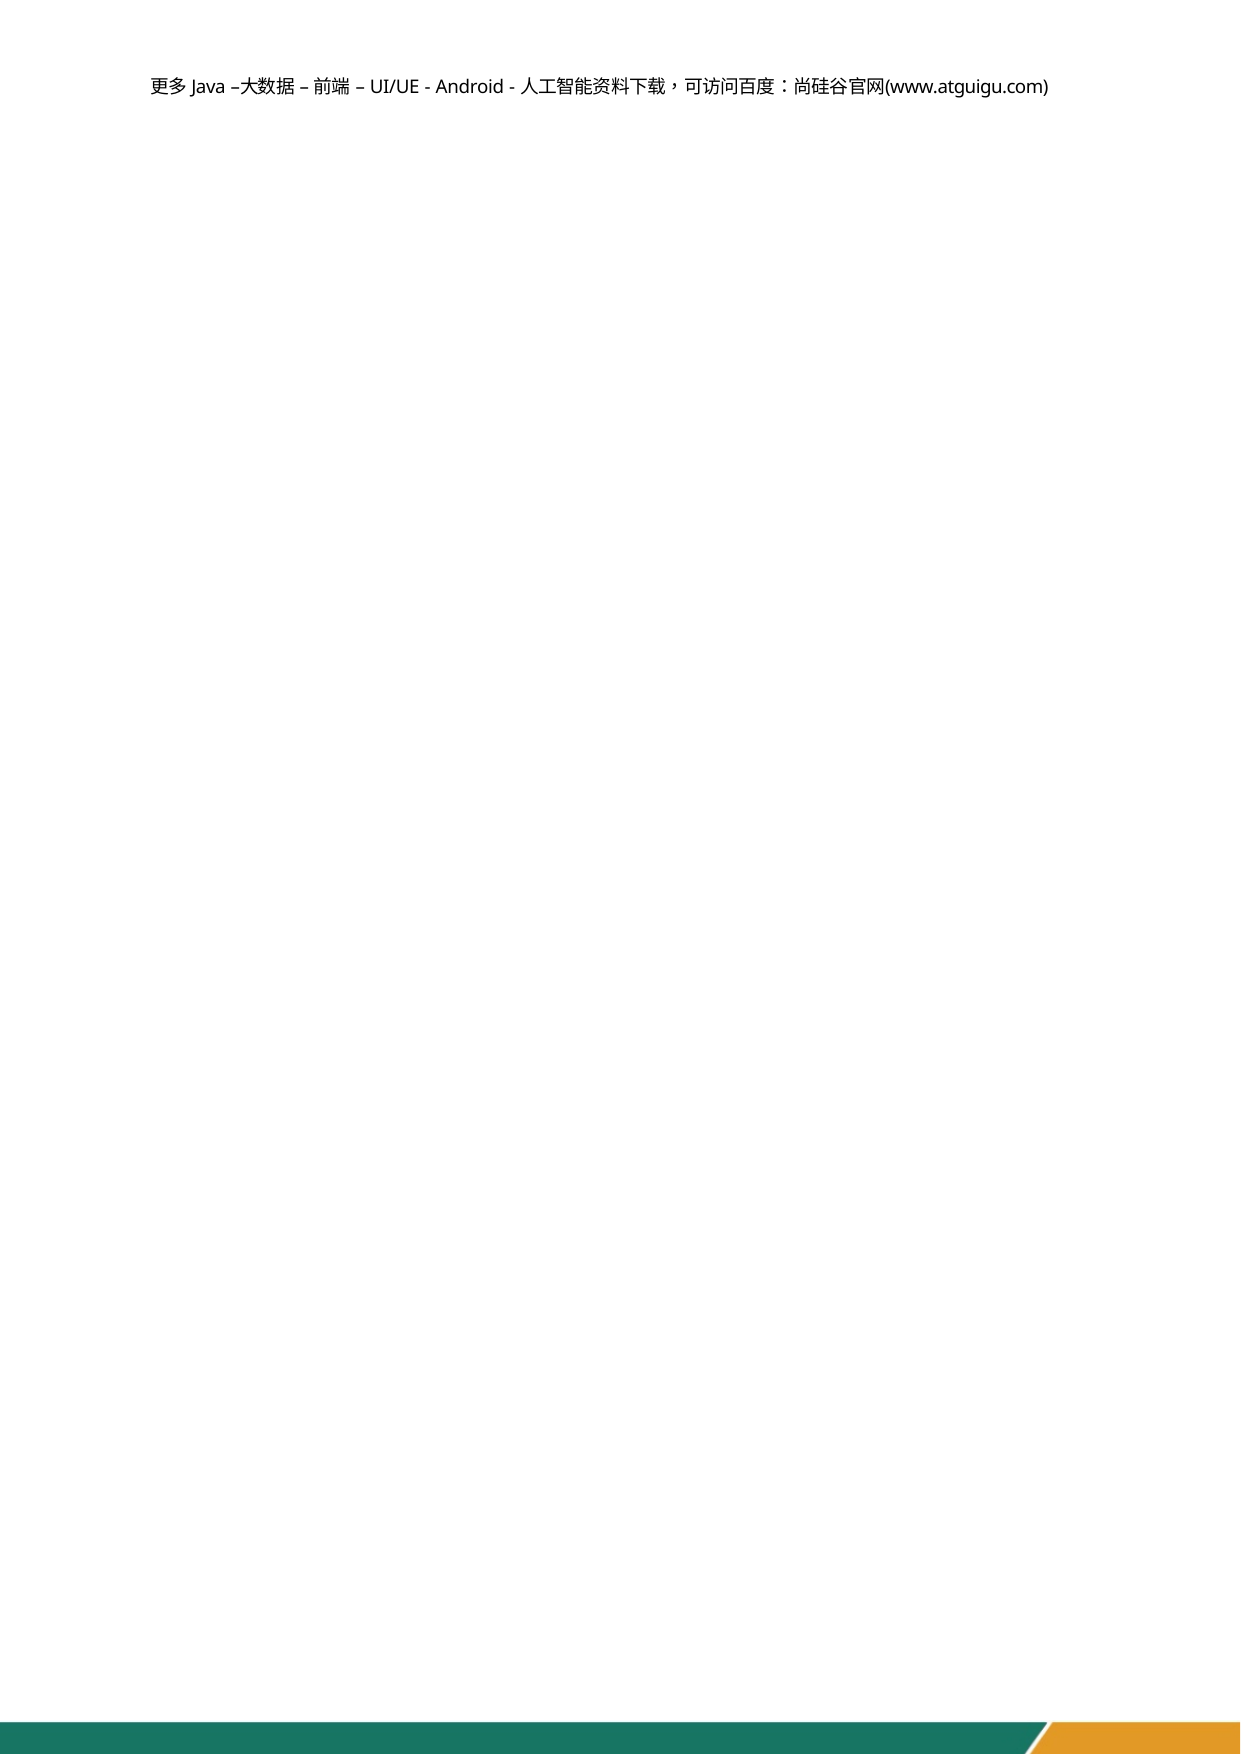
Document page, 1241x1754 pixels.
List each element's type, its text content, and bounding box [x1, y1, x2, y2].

text 更多Java –大数据 – 前端 – UI/UE - Android - 人工智能资料下载，可访问百度：尚硅谷官网(www.atguigu.com) [150, 74, 1097, 99]
picture [0, 1720, 1241, 1754]
